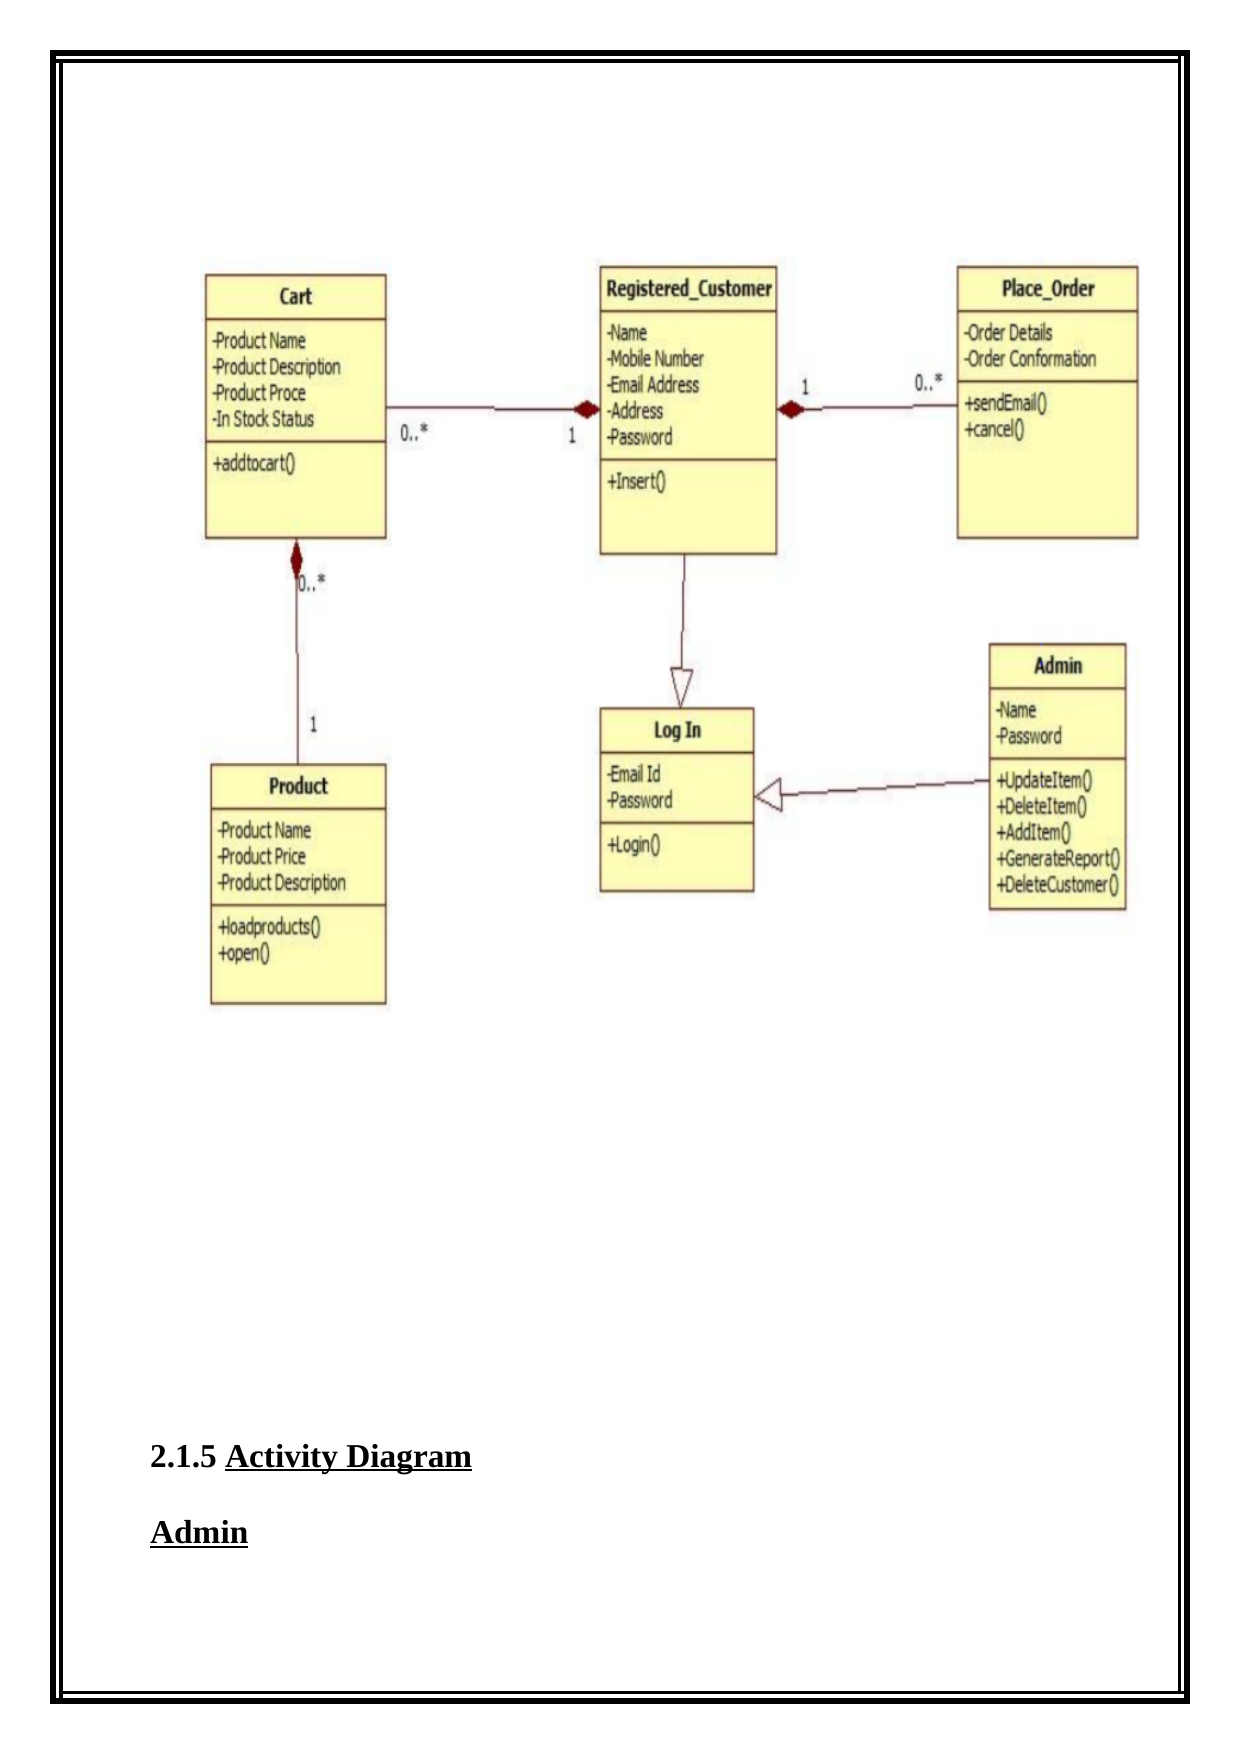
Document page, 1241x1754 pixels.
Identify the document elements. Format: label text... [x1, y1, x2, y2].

list Activity Diagram [150, 1436, 1090, 1474]
text Admin [150, 1512, 1090, 1551]
